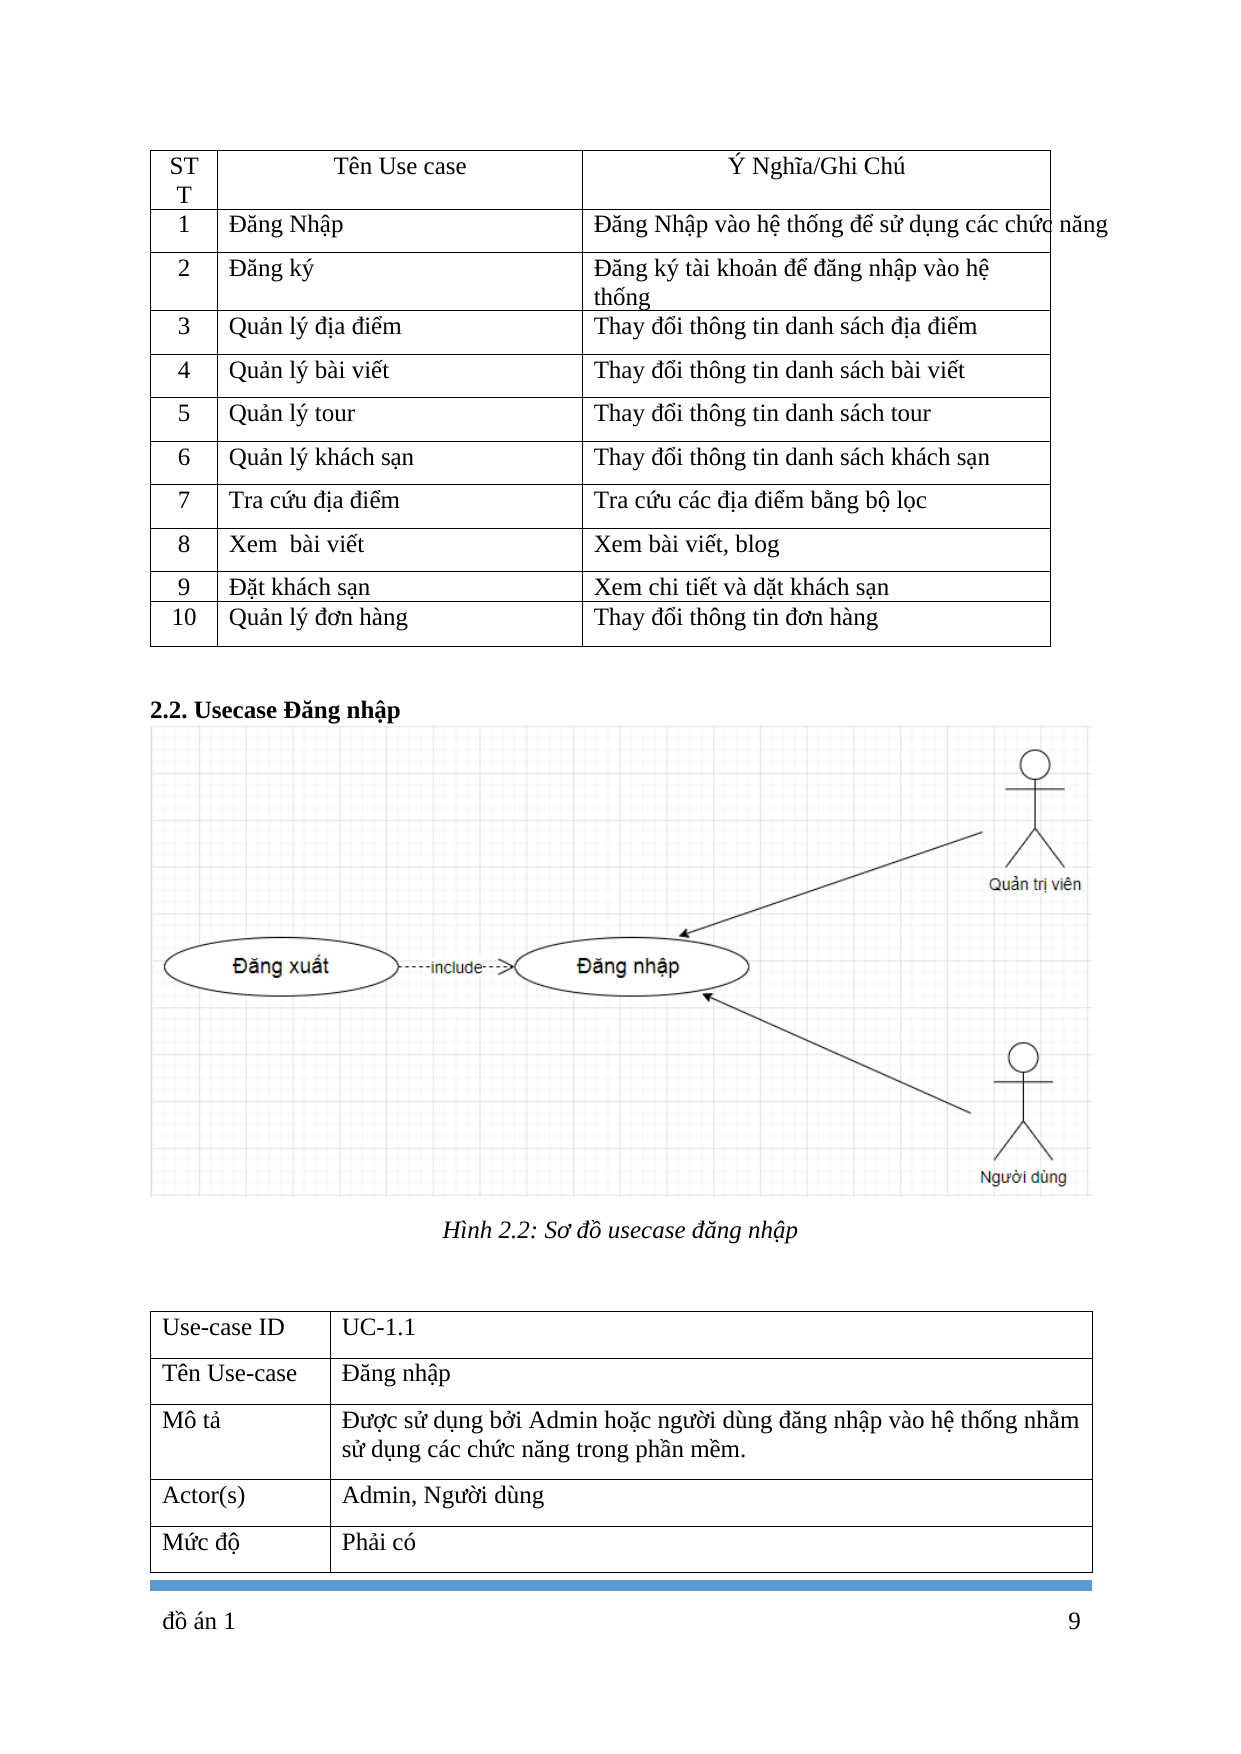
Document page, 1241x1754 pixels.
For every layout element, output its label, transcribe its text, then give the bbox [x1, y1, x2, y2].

table_cell Quản lý tour [218, 398, 582, 441]
table_cell Thay đổi thông tin đơn hàng [583, 602, 1050, 646]
table_cell Quản lý bài viết [218, 355, 582, 397]
table_cell Phải có [331, 1527, 1092, 1572]
table_header Tên Use case [218, 151, 582, 208]
table_cell Tra cứu các địa điểm bằng bộ lọc [583, 485, 1050, 528]
text Hình 2.2: Sơ đồ usecase đăng nhập [150, 1216, 1092, 1244]
table_cell 6 [151, 442, 217, 484]
table_cell Xem chi tiết và dặt khách sạn [583, 572, 1050, 601]
table_cell Actor(s) [151, 1480, 330, 1526]
table_cell Thay đổi thông tin danh sách khách sạn [583, 442, 1050, 484]
table_cell Quản lý khách sạn [218, 442, 582, 484]
table_cell Đặt khách sạn [218, 572, 582, 601]
table_cell 5 [151, 398, 217, 441]
table_cell 10 [151, 602, 217, 646]
table_cell Thay đổi thông tin danh sách bài viết [583, 355, 1050, 397]
table_cell Xem bài viết [218, 529, 582, 571]
table_cell Mô tả [151, 1405, 330, 1479]
table_cell Tên Use-case [151, 1359, 330, 1404]
table_cell 8 [151, 529, 217, 571]
table_header Use-case ID [151, 1312, 330, 1357]
table_header STT [151, 151, 217, 208]
table_cell Quản lý đơn hàng [218, 602, 582, 646]
table_cell Mức độ [151, 1527, 330, 1572]
table_cell Đăng ký tài khoản để đăng nhập vào hệ thống [583, 253, 1050, 310]
table_cell 7 [151, 485, 217, 528]
table_header UC-1.1 [331, 1312, 1092, 1357]
table_cell Xem bài viết, blog [583, 529, 1050, 571]
table_cell 1 [151, 210, 217, 252]
table_cell Admin, Người dùng [331, 1480, 1092, 1526]
subtitle 2.2. Usecase Đăng nhập [150, 695, 1092, 724]
table_cell Tra cứu địa điểm [218, 485, 582, 528]
table_cell Quản lý địa điểm [218, 311, 582, 354]
picture [150, 726, 1093, 1197]
table_cell 3 [151, 311, 217, 354]
table_cell 9 [151, 572, 217, 601]
table_cell Đăng ký [218, 253, 582, 310]
table_cell 4 [151, 355, 217, 397]
table_cell 2 [151, 253, 217, 310]
table_cell Được sử dụng bởi Admin hoặc người dùng đăng nhập vào hệ thống nhằm sử dụng các chức năng trong phần mềm. [331, 1405, 1092, 1479]
table_cell Đăng nhập [331, 1359, 1092, 1404]
table_header Ý Nghĩa/Ghi Chú [583, 151, 1050, 208]
table_cell Đăng Nhập [218, 210, 582, 252]
table_cell Thay đổi thông tin danh sách địa điểm [583, 311, 1050, 354]
table_cell Thay đổi thông tin danh sách tour [583, 398, 1050, 441]
table_cell Đăng Nhập vào hệ thống để sử dụng các chức năng [583, 210, 1050, 252]
